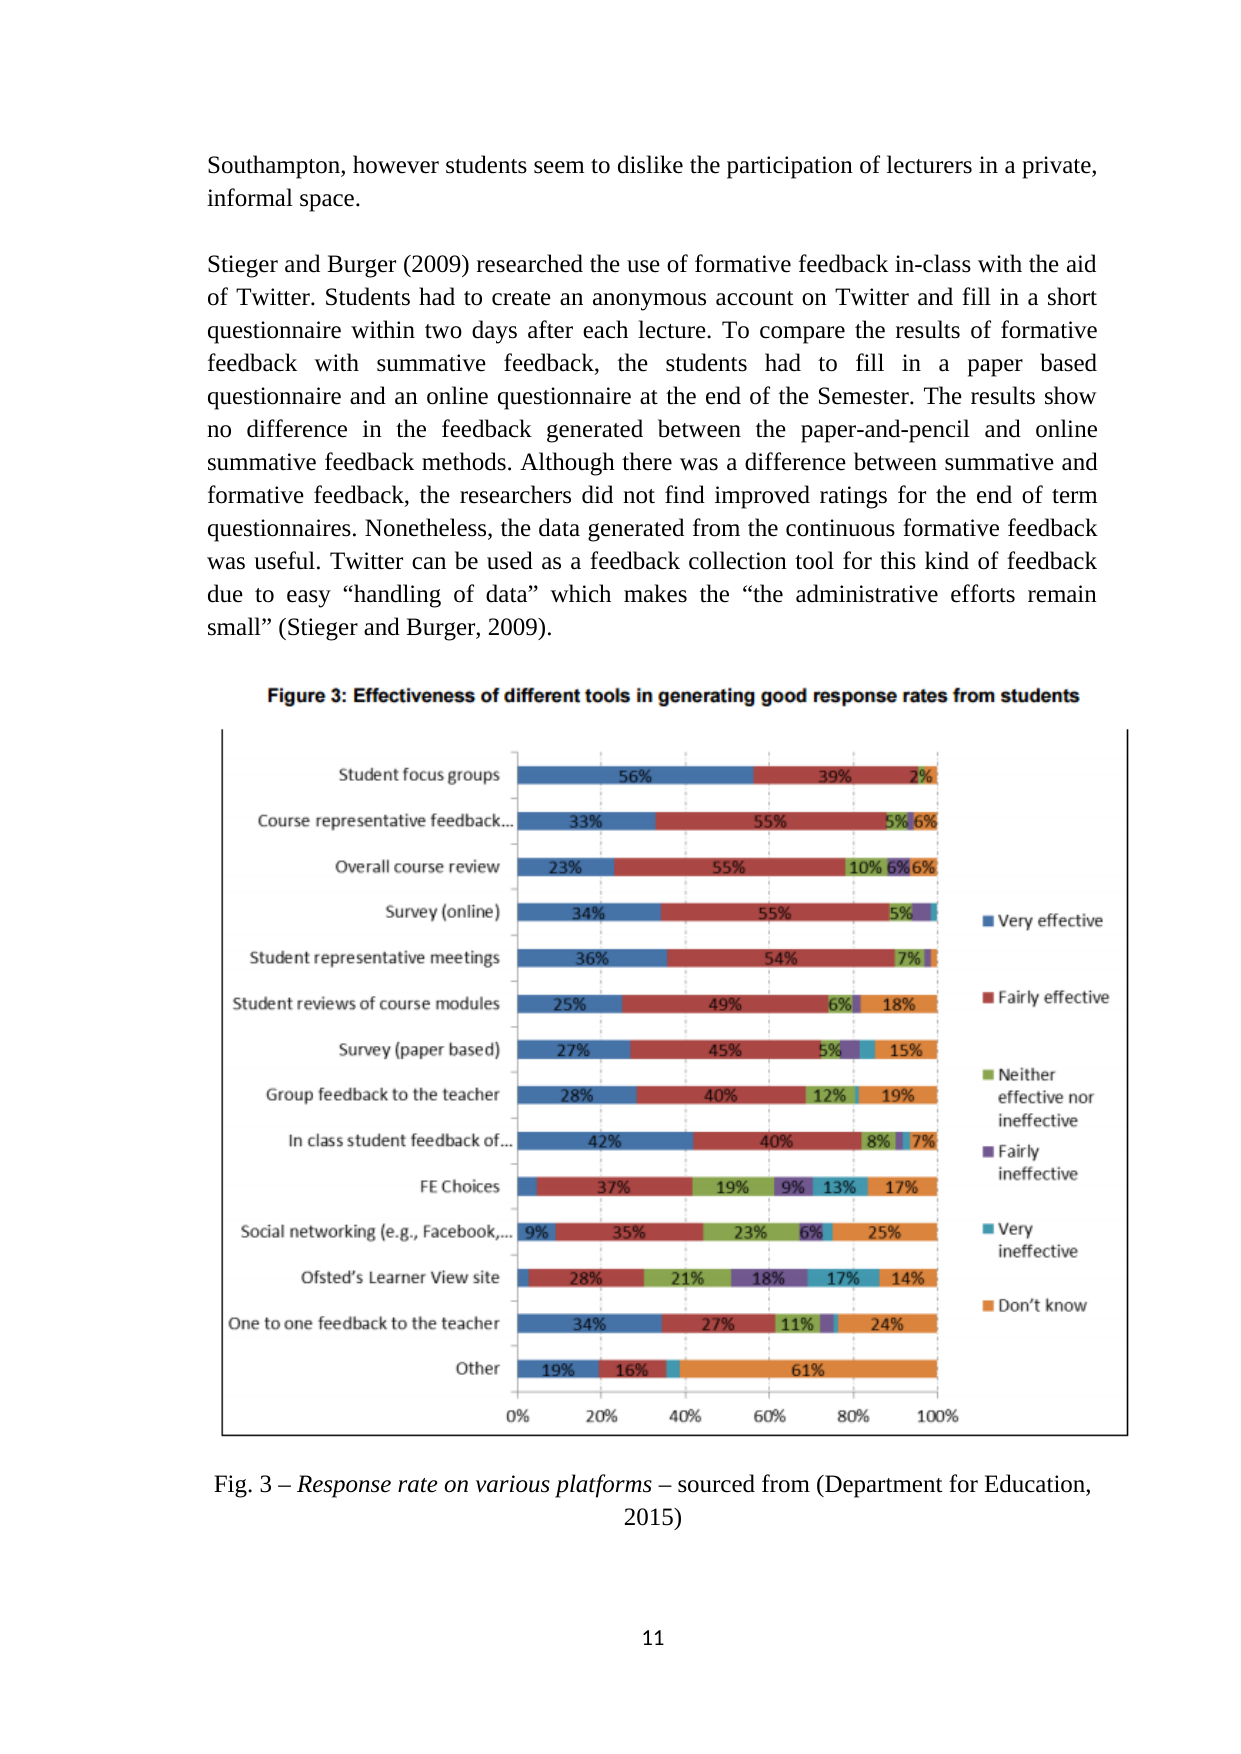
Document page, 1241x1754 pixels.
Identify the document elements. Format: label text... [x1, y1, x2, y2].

text Stieger and Burger (2009) researched the use of formative feedback in-class with the aid of Twitter. Students had to create an anonymous account on Twitter and fill in a short questionnaire within two days after each lecture. To compare the results of formative feedback with summative feedback, the students had to fill in a paper based questionnaire and an online questionnaire at the end of the Semester. The results show no difference in the feedback generated between the paper-and-pencil and online summative feedback methods. Although there was a difference between summative and formative feedback, the researchers did not find improved ratings for the end of term questionnaires. Nonetheless, the data generated from the continuous formative feedback was useful. Twitter can be used as a feedback collection tool for this kind of feedback due to easy “handling of data” which makes the “the administrative efforts remain small” (Stieger and Burger, 2009). [207, 249, 1098, 641]
picture [206, 668, 1147, 1442]
text Fig. 3 – Response rate on various platforms – sourced from (Department for Education, 2015) [207, 1469, 1098, 1530]
